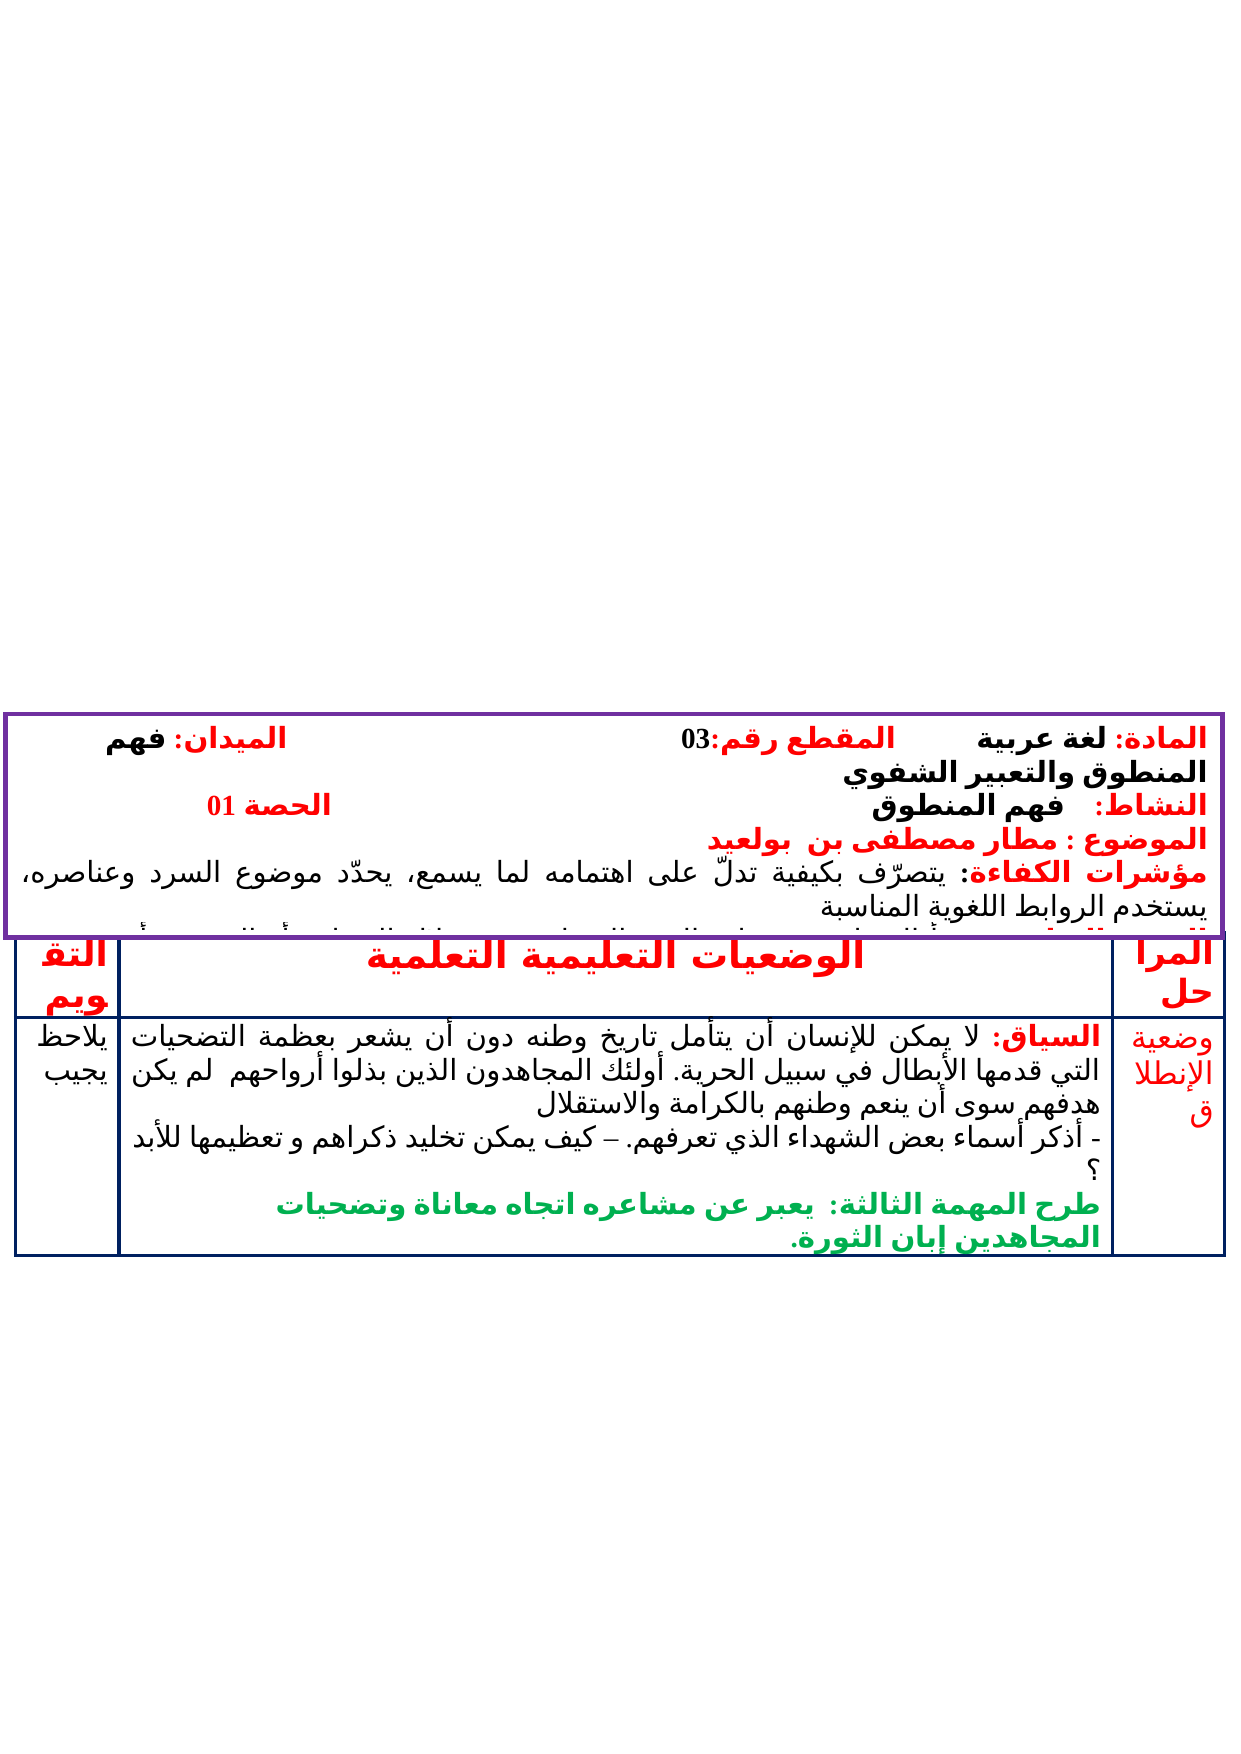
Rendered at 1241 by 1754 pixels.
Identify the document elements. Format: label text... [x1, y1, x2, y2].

table_cell وضعية الإنطلاق [1114, 1019, 1223, 1254]
table_header التقويم [17, 940, 117, 1016]
table_cell السياق: لا يمكن للإنسان أن يتأمل تاريخ وطنه دون أن يشعر بعظمة التضحيات التي قدمها الأبطال في سبيل الحرية. أولئك المجاهدون الذين بذلوا أرواحهم لم يكن هدفهم سوى أن ينعم وطنهم بالكرامة والاستقلال - أذكر أسماء بعض الشهداء الذي تعرفهم. – كيف يمكن تخليد ذكراهم و تعظيمها للأبد ؟ طرح المهمة الثالثة: يعبر عن مشاعره اتجاه معاناة وتضحيات المجاهدين إبان الثورة. [121, 1019, 1111, 1254]
table_header المراحل [1114, 940, 1223, 1016]
table_header الوضعيات التعليمية التعلمية [121, 940, 1111, 1016]
table_cell يلاحظ يجيب [17, 1019, 117, 1254]
